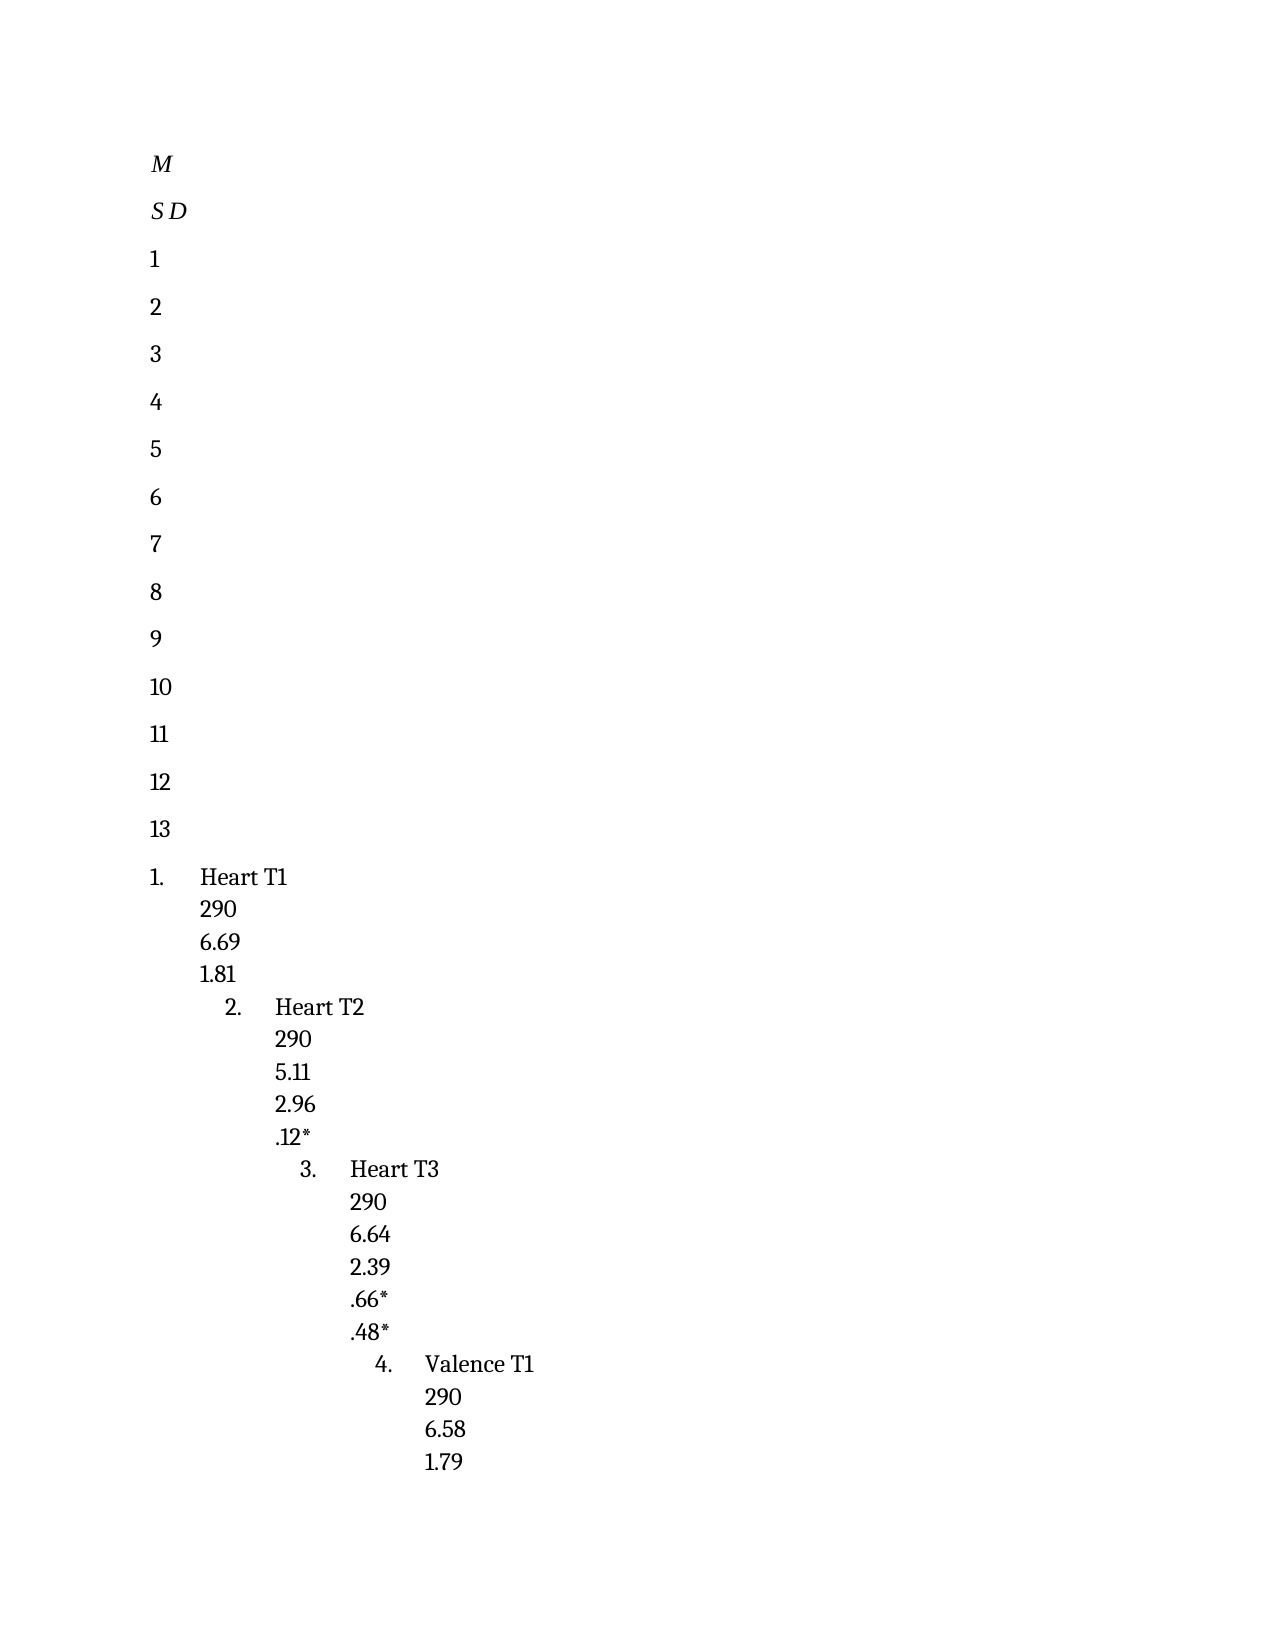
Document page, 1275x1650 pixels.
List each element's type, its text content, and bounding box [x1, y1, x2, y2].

list 2.39 [300, 1252, 1125, 1281]
text 6 [150, 482, 1125, 511]
text 10 [150, 672, 1125, 701]
list 290 [300, 1187, 1125, 1216]
list Valence T1 [375, 1350, 1125, 1379]
list .48* [300, 1317, 1125, 1346]
text 5 [150, 435, 1125, 464]
text 1 [150, 245, 1125, 274]
list Heart T2 [225, 992, 1125, 1021]
text 9 [150, 625, 1125, 654]
list 6.69 [150, 927, 1125, 956]
list 290 [225, 1025, 1125, 1054]
text 13 [150, 815, 1125, 844]
text 7 [150, 530, 1125, 559]
text 4 [150, 387, 1125, 416]
text 2 [150, 292, 1125, 321]
list 6.64 [300, 1220, 1125, 1249]
list .66* [300, 1285, 1125, 1314]
text 12 [150, 767, 1125, 796]
list .12* [225, 1122, 1125, 1151]
text 8 [150, 577, 1125, 606]
list 1.79 [375, 1447, 1125, 1476]
list Heart T3 [300, 1155, 1125, 1184]
text 3 [150, 340, 1125, 369]
list 290 [375, 1382, 1125, 1411]
list Heart T1 [150, 862, 1125, 891]
list 1.81 [150, 960, 1125, 989]
list 2.96 [225, 1090, 1125, 1119]
list 5.11 [225, 1057, 1125, 1086]
list 290 [150, 895, 1125, 924]
list 6.58 [375, 1415, 1125, 1444]
text 11 [150, 720, 1125, 749]
